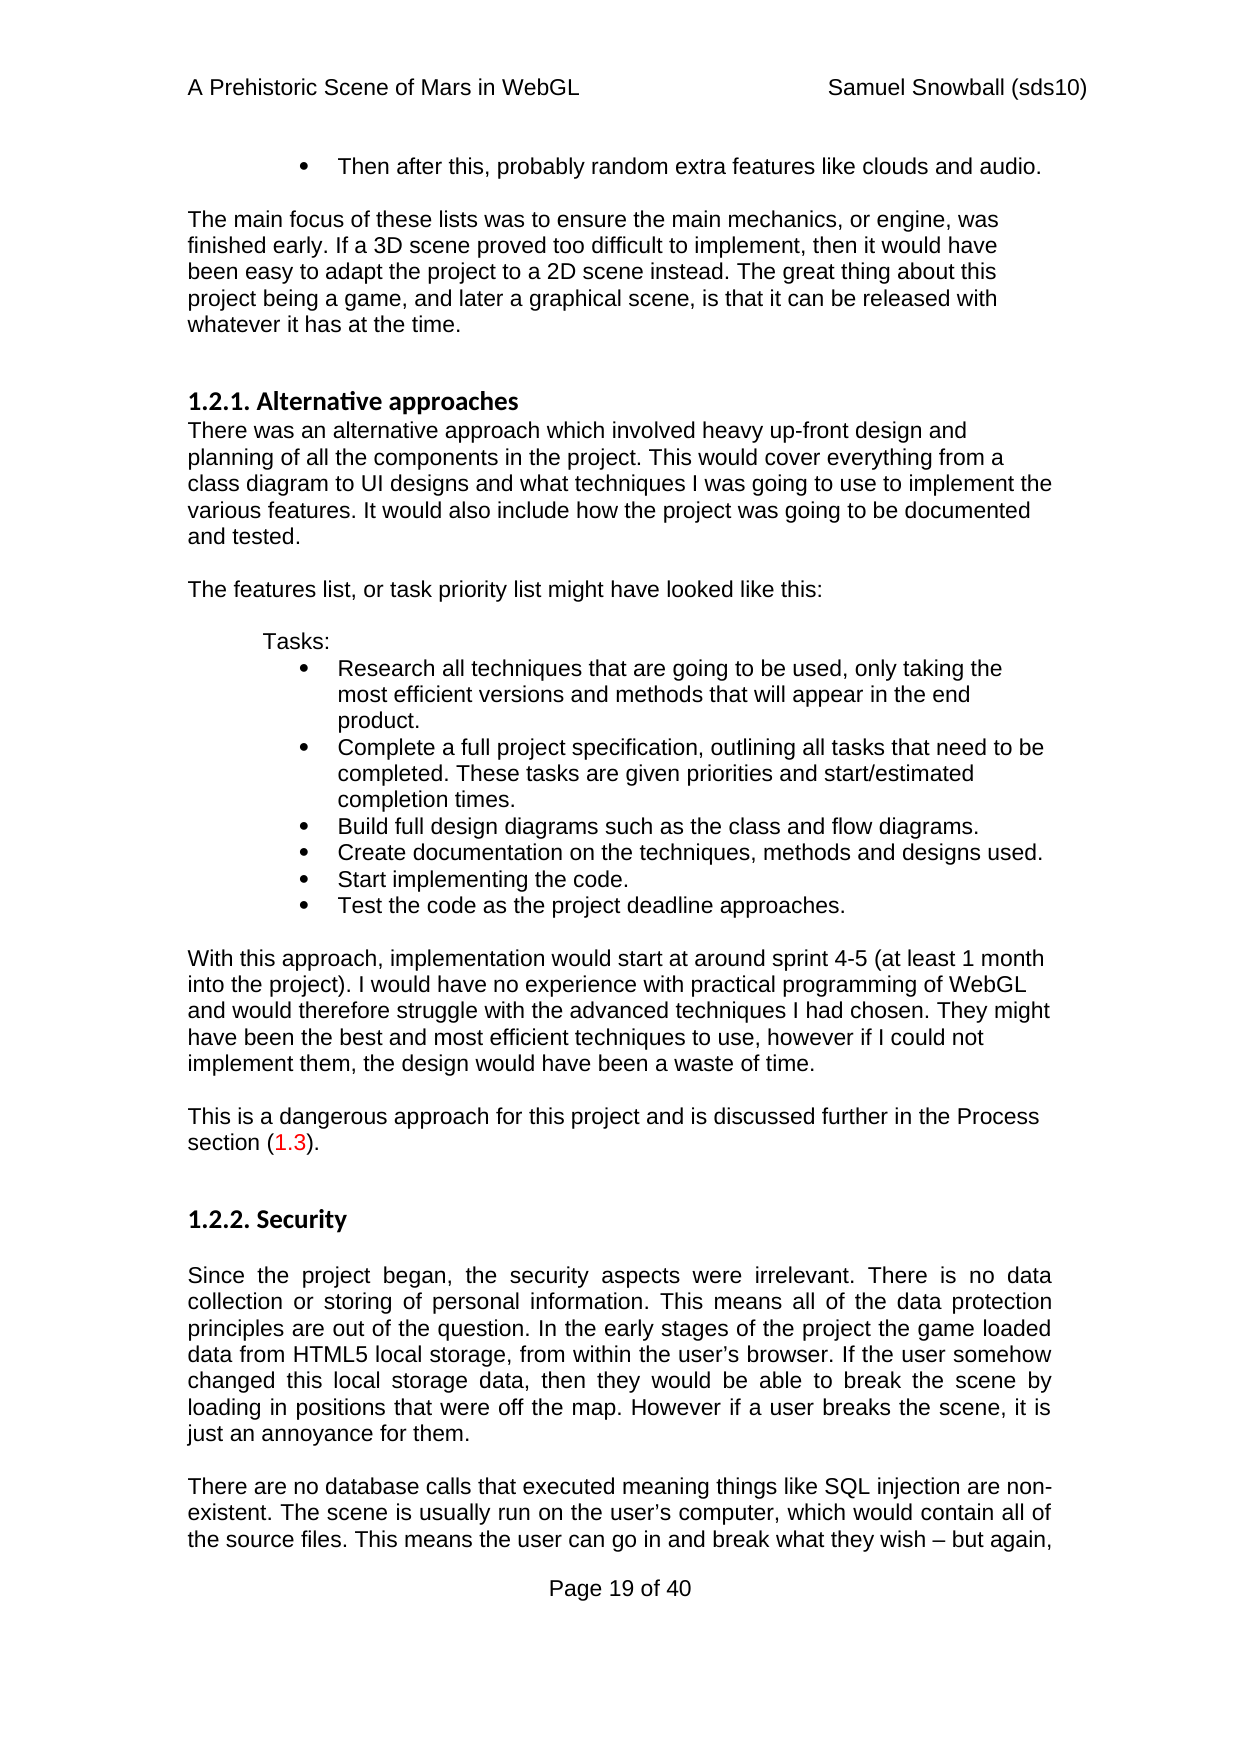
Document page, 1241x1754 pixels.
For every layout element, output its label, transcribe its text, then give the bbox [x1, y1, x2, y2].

text This is a dangerous approach for this project and is discussed further in the Process section (1.3). [187, 1103, 1053, 1155]
text The features list, or task priority list might have looked like this: [187, 576, 1053, 602]
list Start implementing the code. [300, 866, 1053, 892]
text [187, 1473, 1053, 1552]
subtitle 1.2.1. Alternative approaches [187, 384, 1053, 417]
list Complete a full project specification, outlining all tasks that need to be completed. These tasks are given priorities and start/estimated completion times. [300, 734, 1053, 813]
list Build full design diagrams such as the class and flow diagrams. [300, 813, 1053, 839]
text The main focus of these lists was to ensure the main mechanics, or engine, was finished early. If a 3D scene proved too difficult to implement, then it would have been easy to adapt the project to a 2D scene instead. The great thing about this project being a game, and later a graphical scene, is that it can be released with whatever it has at the time. [187, 206, 1053, 337]
text Tasks: [187, 628, 1053, 655]
subtitle 1.2.2. Security [187, 1203, 1053, 1236]
list Create documentation on the techniques, methods and designs used. [300, 839, 1053, 866]
text There was an alternative approach which involved heavy up-front design and planning of all the components in the project. This would cover everything from a class diagram to UI designs and what techniques I was going to use to implement the various features. It would also include how the project was going to be documented and tested. [187, 417, 1053, 549]
text With this approach, implementation would start at around sprint 4-5 (at least 1 month into the project). I would have no experience with practical programming of WebGL and would therefore struggle with the advanced techniques I had chosen. They might have been the best and most efficient techniques to use, however if I could not implement them, the design would have been a waste of time. [187, 944, 1053, 1076]
text Since the project began, the security aspects were irrelevant. There is no data collection or storing of personal information. This means all of the data protection principles are out of the question. In the early stages of the project the game loaded data from HTML5 local storage, from within the user’s browser. If the user somehow changed this local storage data, then they would be able to break the scene by loading in positions that were off the map. However if a user breaks the scene, it is just an annoyance for them. [187, 1262, 1053, 1446]
list Test the code as the project deadline approaches. [300, 892, 1053, 918]
list Research all techniques that are going to be used, only taking the most efficient versions and methods that will appear in the end product. [300, 655, 1053, 734]
list Then after this, probably random extra features like clouds and audio. [300, 153, 1053, 179]
